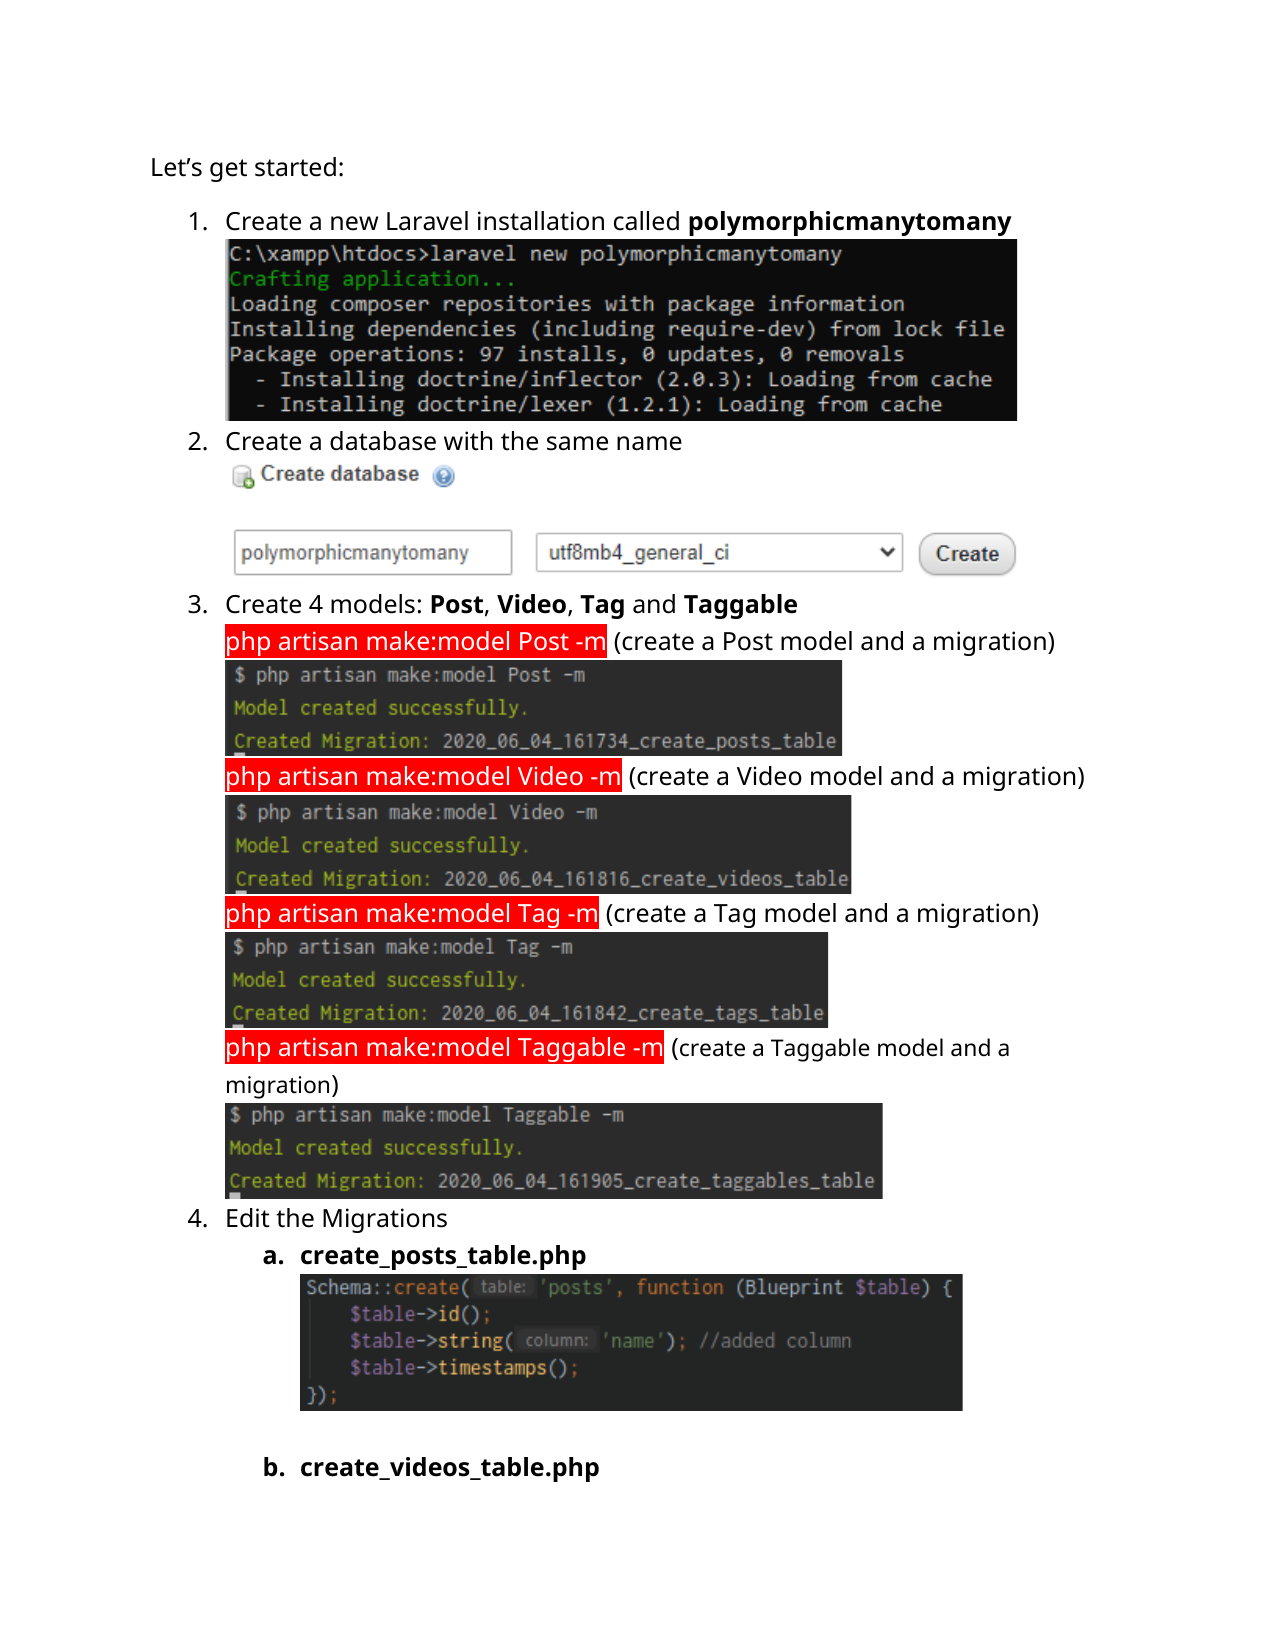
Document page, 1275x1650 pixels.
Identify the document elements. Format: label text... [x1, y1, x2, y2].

picture [300, 1274, 963, 1411]
picture [225, 932, 829, 1028]
picture [225, 239, 1018, 421]
list php artisan make:model Video -m (create a Video model and a migration) [622, 758, 1125, 792]
list php artisan make:model Post -m (create a Post model and a migration) [607, 624, 1125, 658]
list php artisan make:model Taggable -m (create a Taggable model and a migration) [225, 1030, 1125, 1101]
list Create 4 models: Post, Video, Tag and Taggable [187, 587, 1125, 621]
text Let’s get started: [150, 150, 1125, 184]
list create_videos_table.php [262, 1449, 1125, 1483]
picture [225, 1103, 883, 1199]
picture [225, 660, 843, 756]
list php artisan make:model Tag -m (create a Tag model and a migration) [599, 896, 1125, 929]
picture [225, 460, 1024, 585]
list create_posts_table.php [262, 1238, 1125, 1272]
list Edit the Migrations [187, 1201, 1125, 1235]
picture [225, 795, 852, 894]
list Create a database with the same name [187, 423, 1125, 457]
